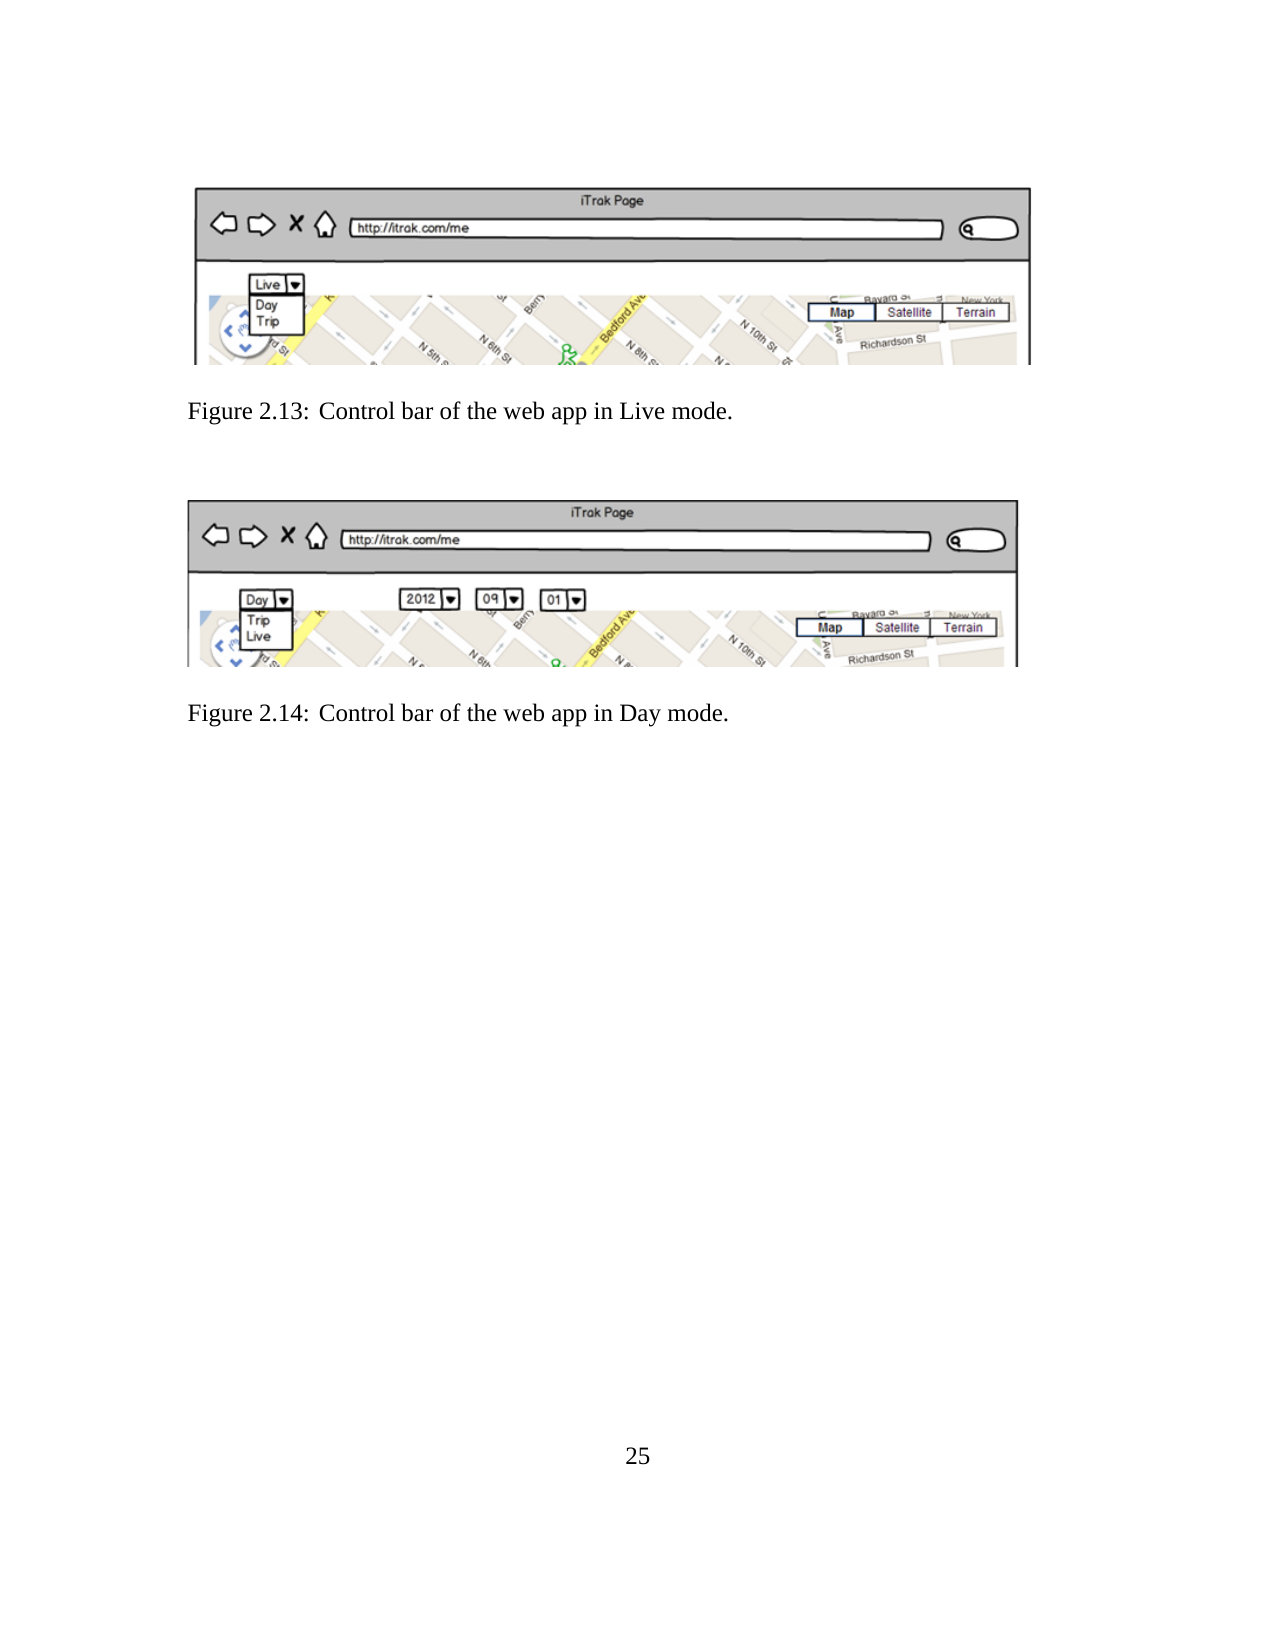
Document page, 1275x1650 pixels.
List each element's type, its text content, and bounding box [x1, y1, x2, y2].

picture [187, 500, 1024, 667]
subtitle Figure 2.13: Control bar of the web app in Live mode. [187, 396, 1087, 425]
picture [193, 187, 1032, 365]
subtitle Figure 2.14: Control bar of the web app in Day mode. [187, 698, 1087, 727]
